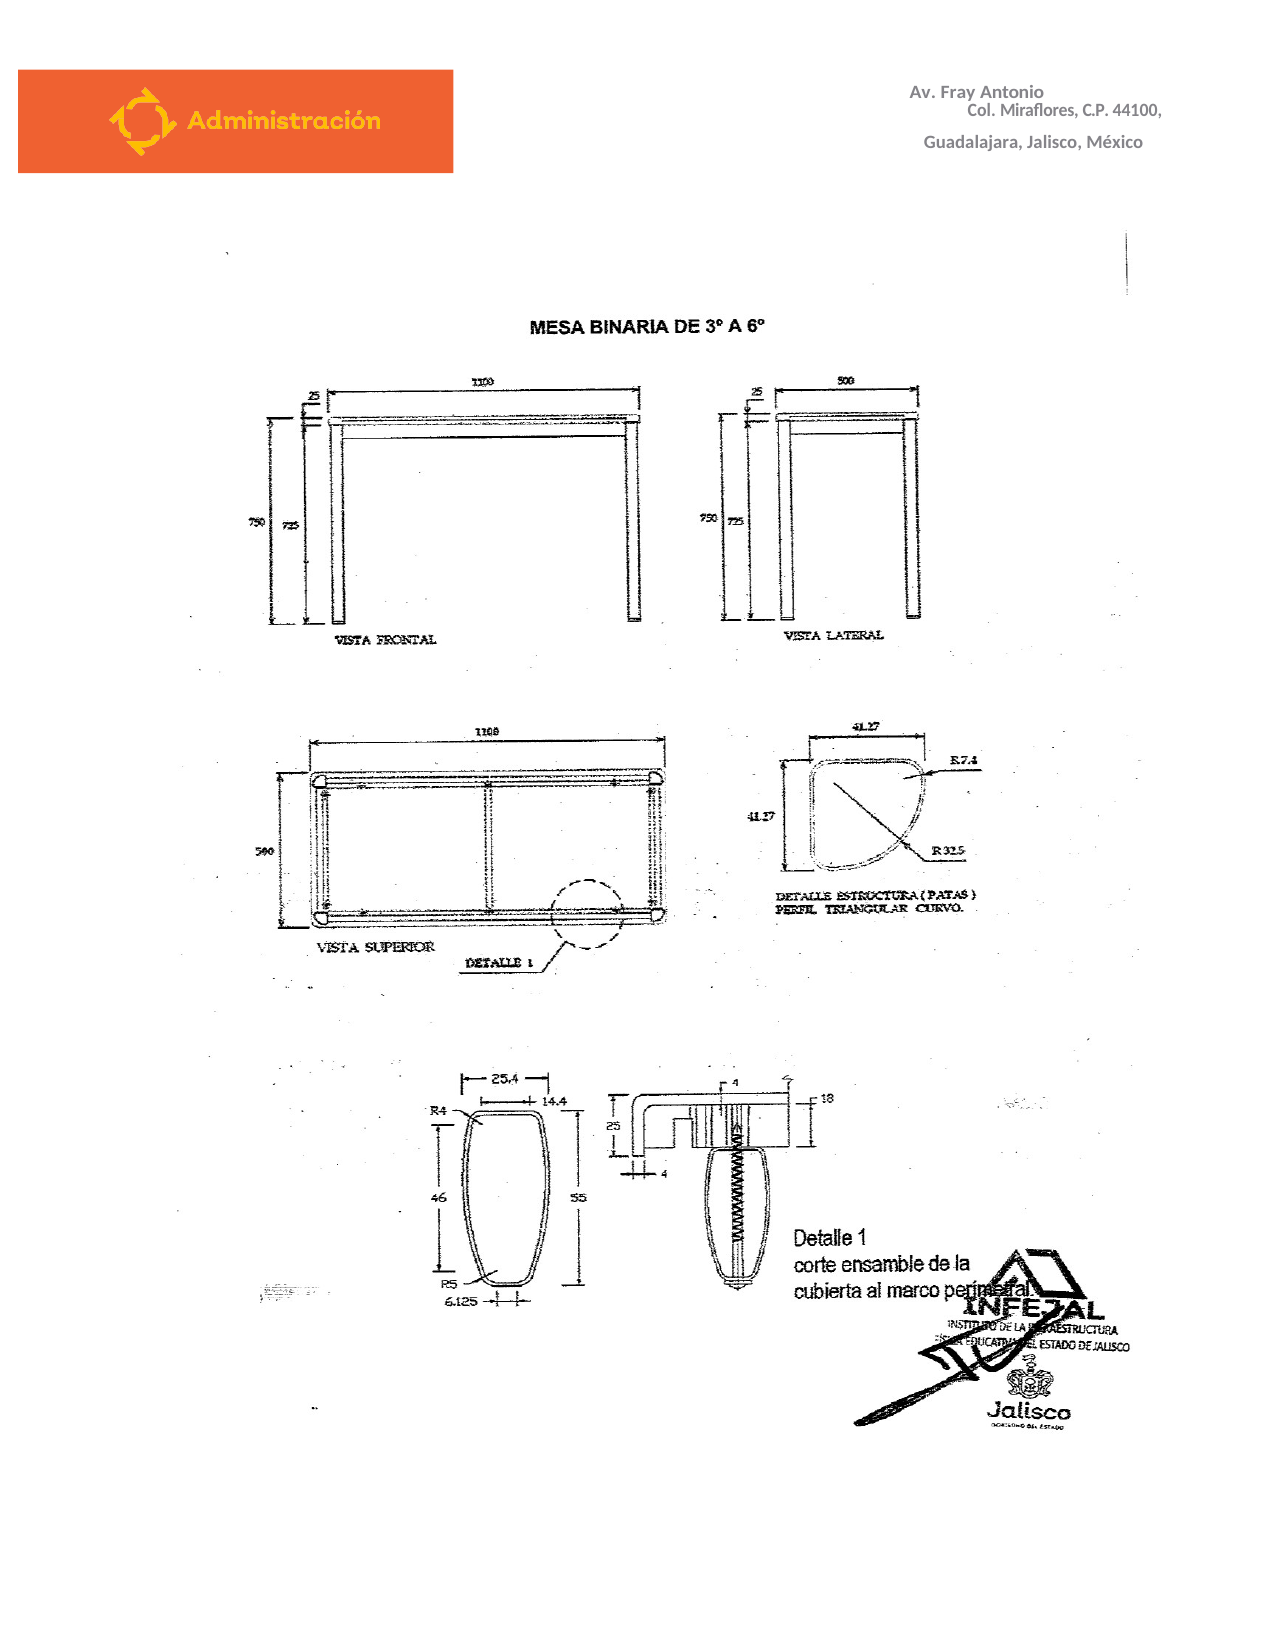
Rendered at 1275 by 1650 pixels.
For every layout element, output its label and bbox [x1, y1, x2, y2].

picture [109, 87, 177, 156]
picture [177, 220, 1149, 1452]
picture [187, 110, 380, 129]
